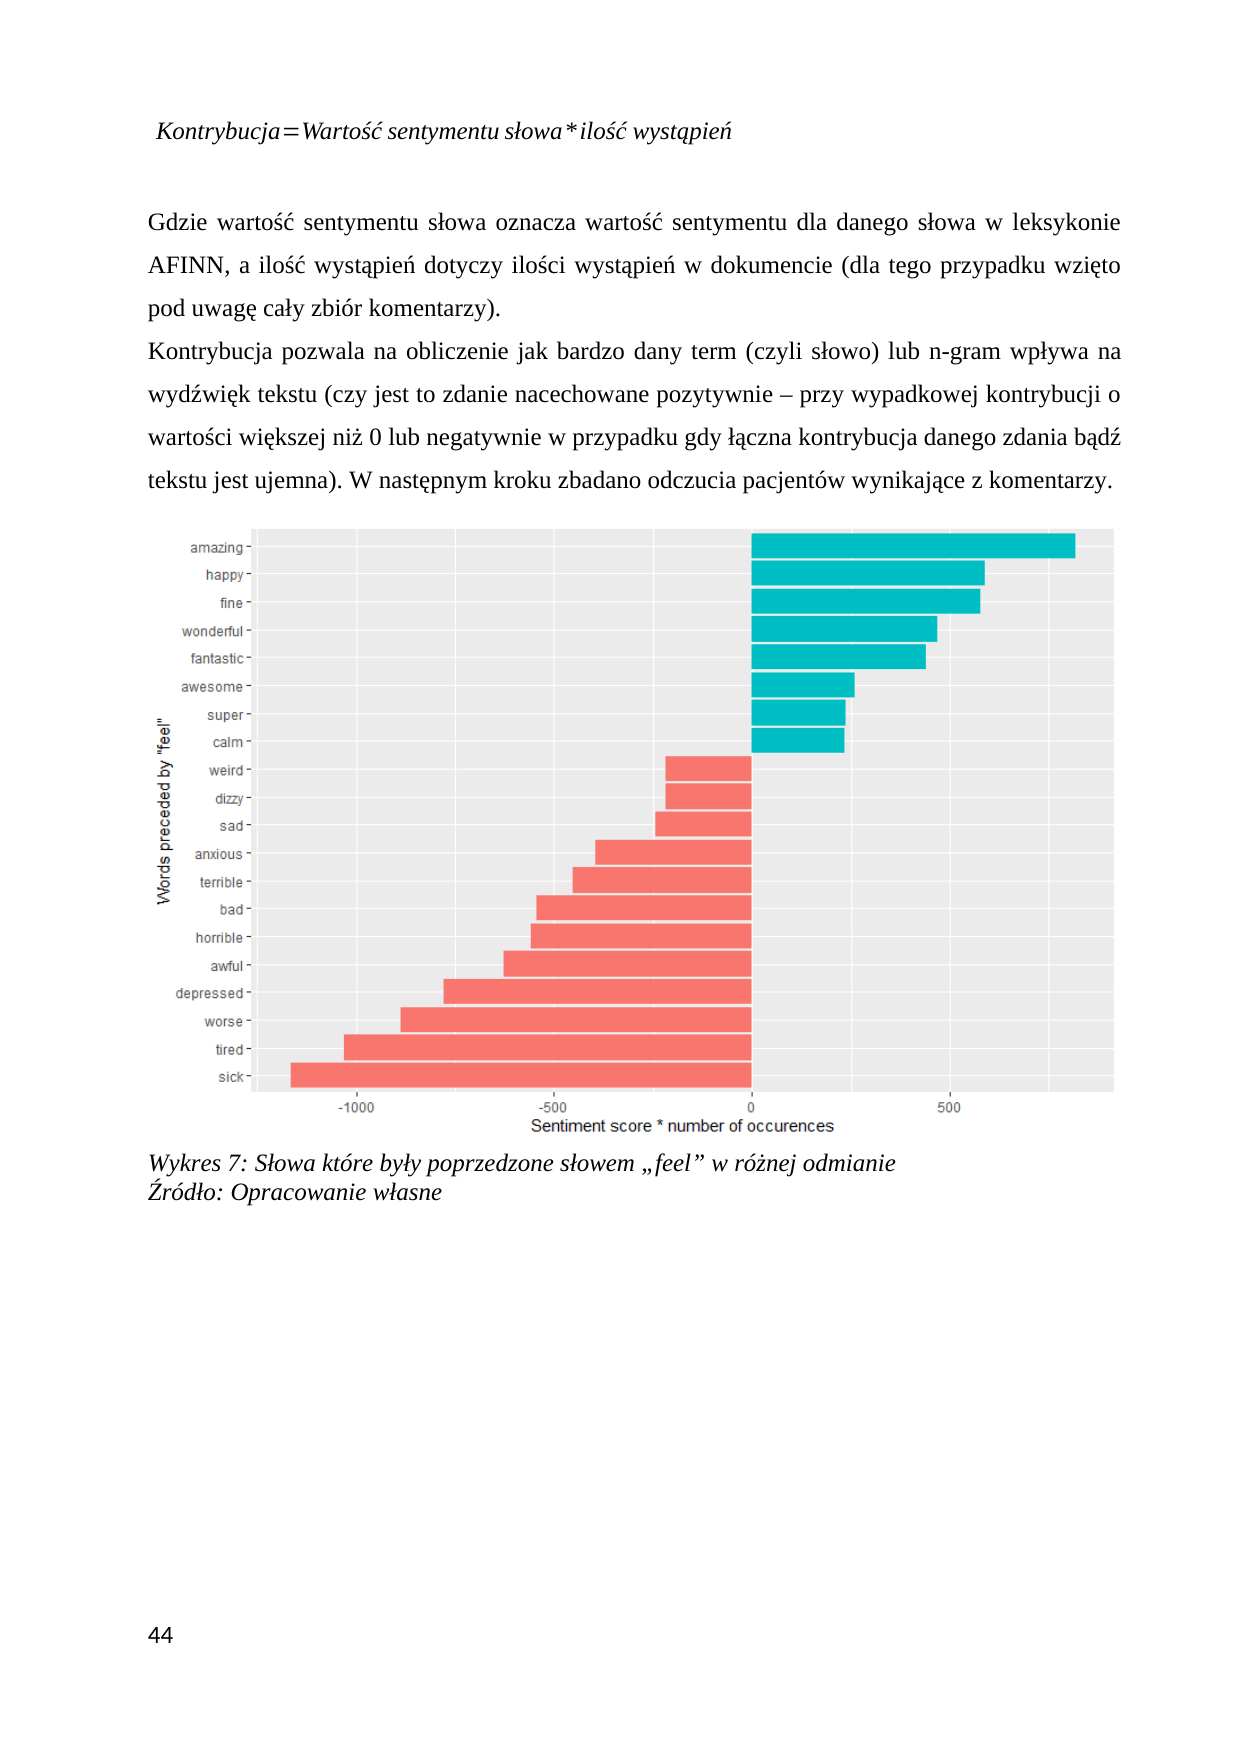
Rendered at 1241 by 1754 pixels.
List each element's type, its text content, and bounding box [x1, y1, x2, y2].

text Gdzie wartość sentymentu słowa oznacza wartość sentymentu dla danego słowa w leksykonie AFINN, a ilość wystąpień dotyczy ilości wystąpień w dokumencie (dla tego przypadku wzięto pod uwagę cały zbiór komentarzy). [148, 207, 1122, 322]
text Kontrybucja pozwala na obliczenie jak bardzo dany term (czyli słowo) lub n-gram wpływa na wydźwięk tekstu (czy jest to zdanie nacechowane pozytywnie – przy wypadkowej kontrybucji o wartości większej niż 0 lub negatywnie w przypadku gdy łączna kontrybucja danego zdania bądź tekstu jest ujemna). W następnym kroku zbadano odczucia pacjentów wynikające z komentarzy. [148, 336, 1122, 494]
picture [147, 521, 1123, 1143]
